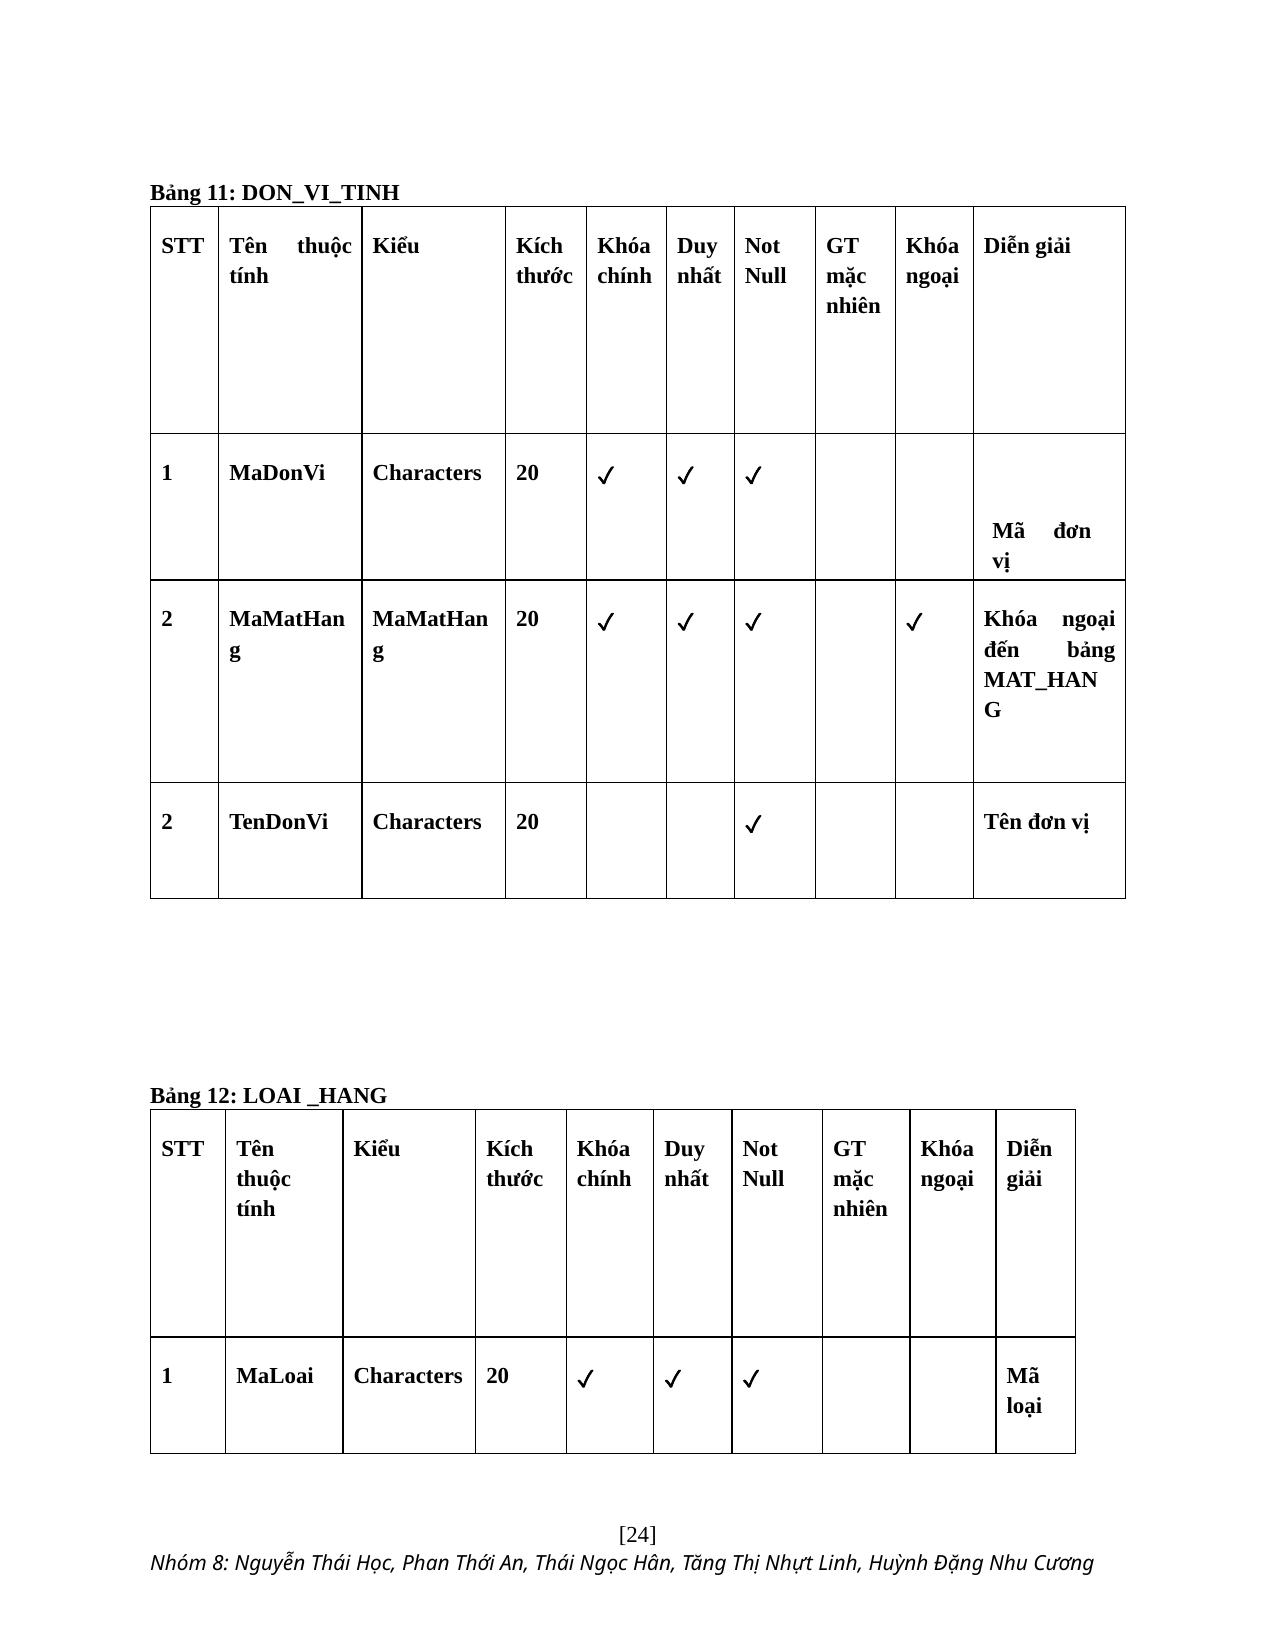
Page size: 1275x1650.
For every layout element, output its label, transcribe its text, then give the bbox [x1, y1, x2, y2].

table_header Duy nhất [667, 207, 734, 433]
table_cell ✓ [735, 434, 815, 579]
table_cell [816, 434, 895, 579]
table_cell ✓ [735, 581, 815, 782]
table_cell [587, 783, 666, 898]
table_cell ✓ [896, 581, 973, 782]
table_cell [974, 434, 1125, 579]
table_cell ✓ [587, 434, 666, 579]
table_cell [896, 783, 973, 898]
table_cell [823, 1338, 909, 1453]
table_cell [911, 1338, 995, 1453]
table_cell [896, 434, 973, 579]
table_cell Mã loại [997, 1338, 1075, 1453]
table_cell MaMatHang [219, 581, 361, 782]
table_header STT [151, 207, 218, 433]
text Bảng 11: DON_VI_TINH [150, 179, 1125, 206]
table_header Tên thuộc tính [226, 1110, 342, 1336]
table_header GT mặc nhiên [823, 1110, 909, 1336]
table_cell Tên đơn vị [974, 783, 1125, 898]
table_cell 1 [151, 1338, 225, 1453]
table_cell 20 [506, 581, 586, 782]
table_header Kích thước [476, 1110, 566, 1336]
table_cell 20 [506, 783, 586, 898]
table_header Not Null [733, 1110, 822, 1336]
table_cell ✓ [735, 783, 815, 898]
table_header Diễn giải [997, 1110, 1075, 1336]
table_cell 20 [506, 434, 586, 579]
table_cell ✓ [567, 1338, 653, 1453]
table_cell MaLoai [226, 1338, 342, 1453]
table_cell [816, 581, 895, 782]
table_header Tên thuộc tính [219, 207, 361, 433]
table_cell [816, 783, 895, 898]
table_cell 20 [476, 1338, 566, 1453]
table_cell ✓ [733, 1338, 822, 1453]
table_header GT mặc nhiên [816, 207, 895, 433]
table_header Not Null [735, 207, 815, 433]
table_cell TenDonVi [219, 783, 361, 898]
table_cell 2 [151, 783, 218, 898]
table_header Khóa chính [587, 207, 666, 433]
table_cell ✓ [654, 1338, 731, 1453]
table_cell 2 [151, 581, 218, 782]
table_header Kiểu [344, 1110, 475, 1336]
table_header Khóa chính [567, 1110, 653, 1336]
table_cell Characters [344, 1338, 475, 1453]
table_cell [667, 783, 734, 898]
table_cell MaDonVi [219, 434, 361, 579]
table_header Diễn giải [974, 207, 1125, 433]
table_header Kiểu [363, 207, 505, 433]
table_cell ✓ [667, 581, 734, 782]
table_cell MaMatHang [363, 581, 505, 782]
table_cell Characters [363, 434, 505, 579]
table_cell 1 [151, 434, 218, 579]
table_cell Khóa ngoại đến bảng MAT_HANG [974, 581, 1125, 782]
table_header Kích thước [506, 207, 586, 433]
table_header Khóa ngoại [911, 1110, 995, 1336]
table_header STT [151, 1110, 225, 1336]
table_cell ✓ [667, 434, 734, 579]
table_header Duy nhất [654, 1110, 731, 1336]
table_cell ✓ [587, 581, 666, 782]
table_header Khóa ngoại [896, 207, 973, 433]
text Bảng 12: LOAI _HANG [150, 1082, 1125, 1109]
table_cell Characters [363, 783, 505, 898]
